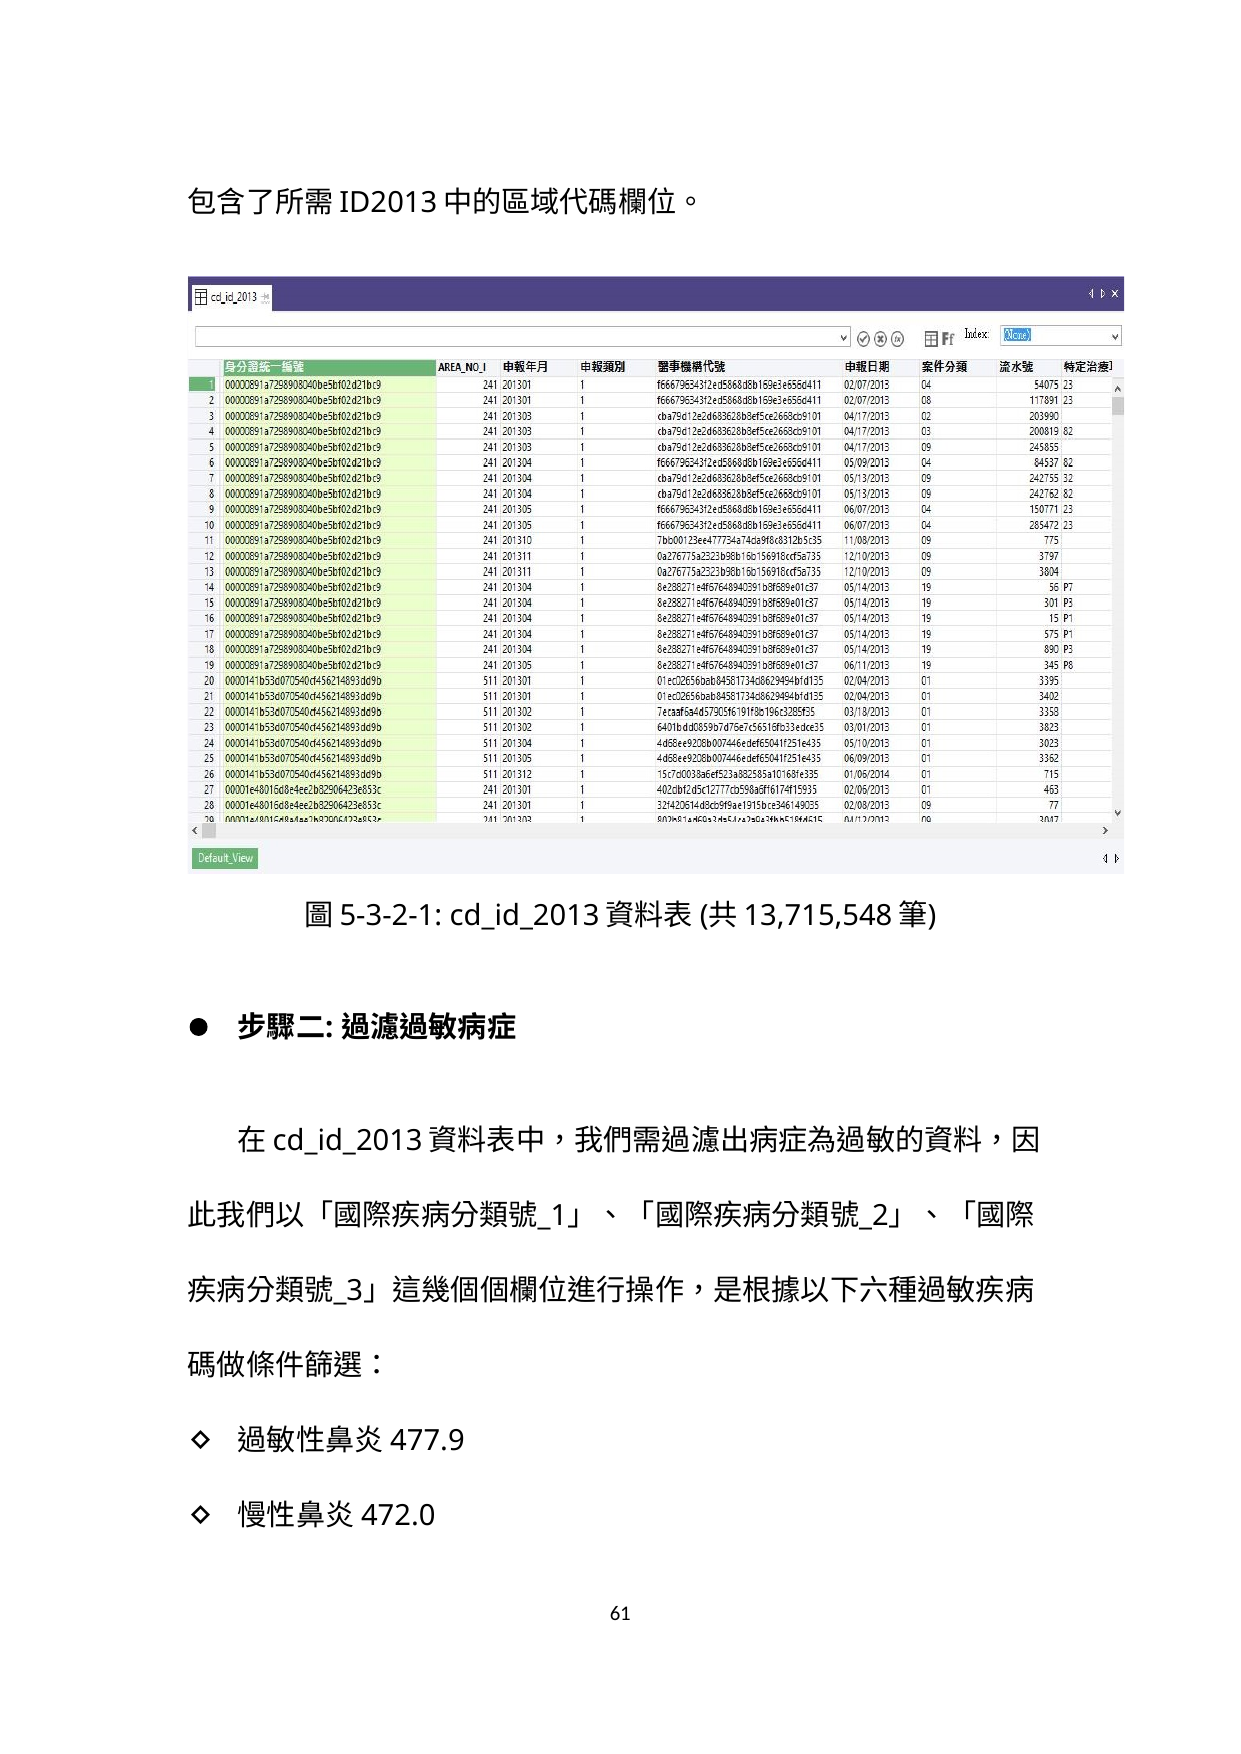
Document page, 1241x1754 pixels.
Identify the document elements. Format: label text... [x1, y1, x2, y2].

list 步驟二: 過濾過敏病症 [187, 987, 1053, 1062]
text 圖5-3-2-1: cd_id_2013資料表 (共13,715,548筆) [187, 875, 1053, 950]
list 慢性鼻炎 472.0 [187, 1475, 1053, 1550]
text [187, 162, 1053, 237]
picture [187, 276, 1125, 874]
text 在cd_id_2013資料表中，我們需過濾出病症為過敏的資料，因此我們以「國際疾病分類號_1」、「國際疾病分類號_2」、「國際疾病分類號_3」這幾個個欄位進行操作，是根據以下六種過敏疾病碼做條件篩選： [187, 1100, 1053, 1400]
list 過敏性鼻炎 477.9 [187, 1400, 1053, 1475]
